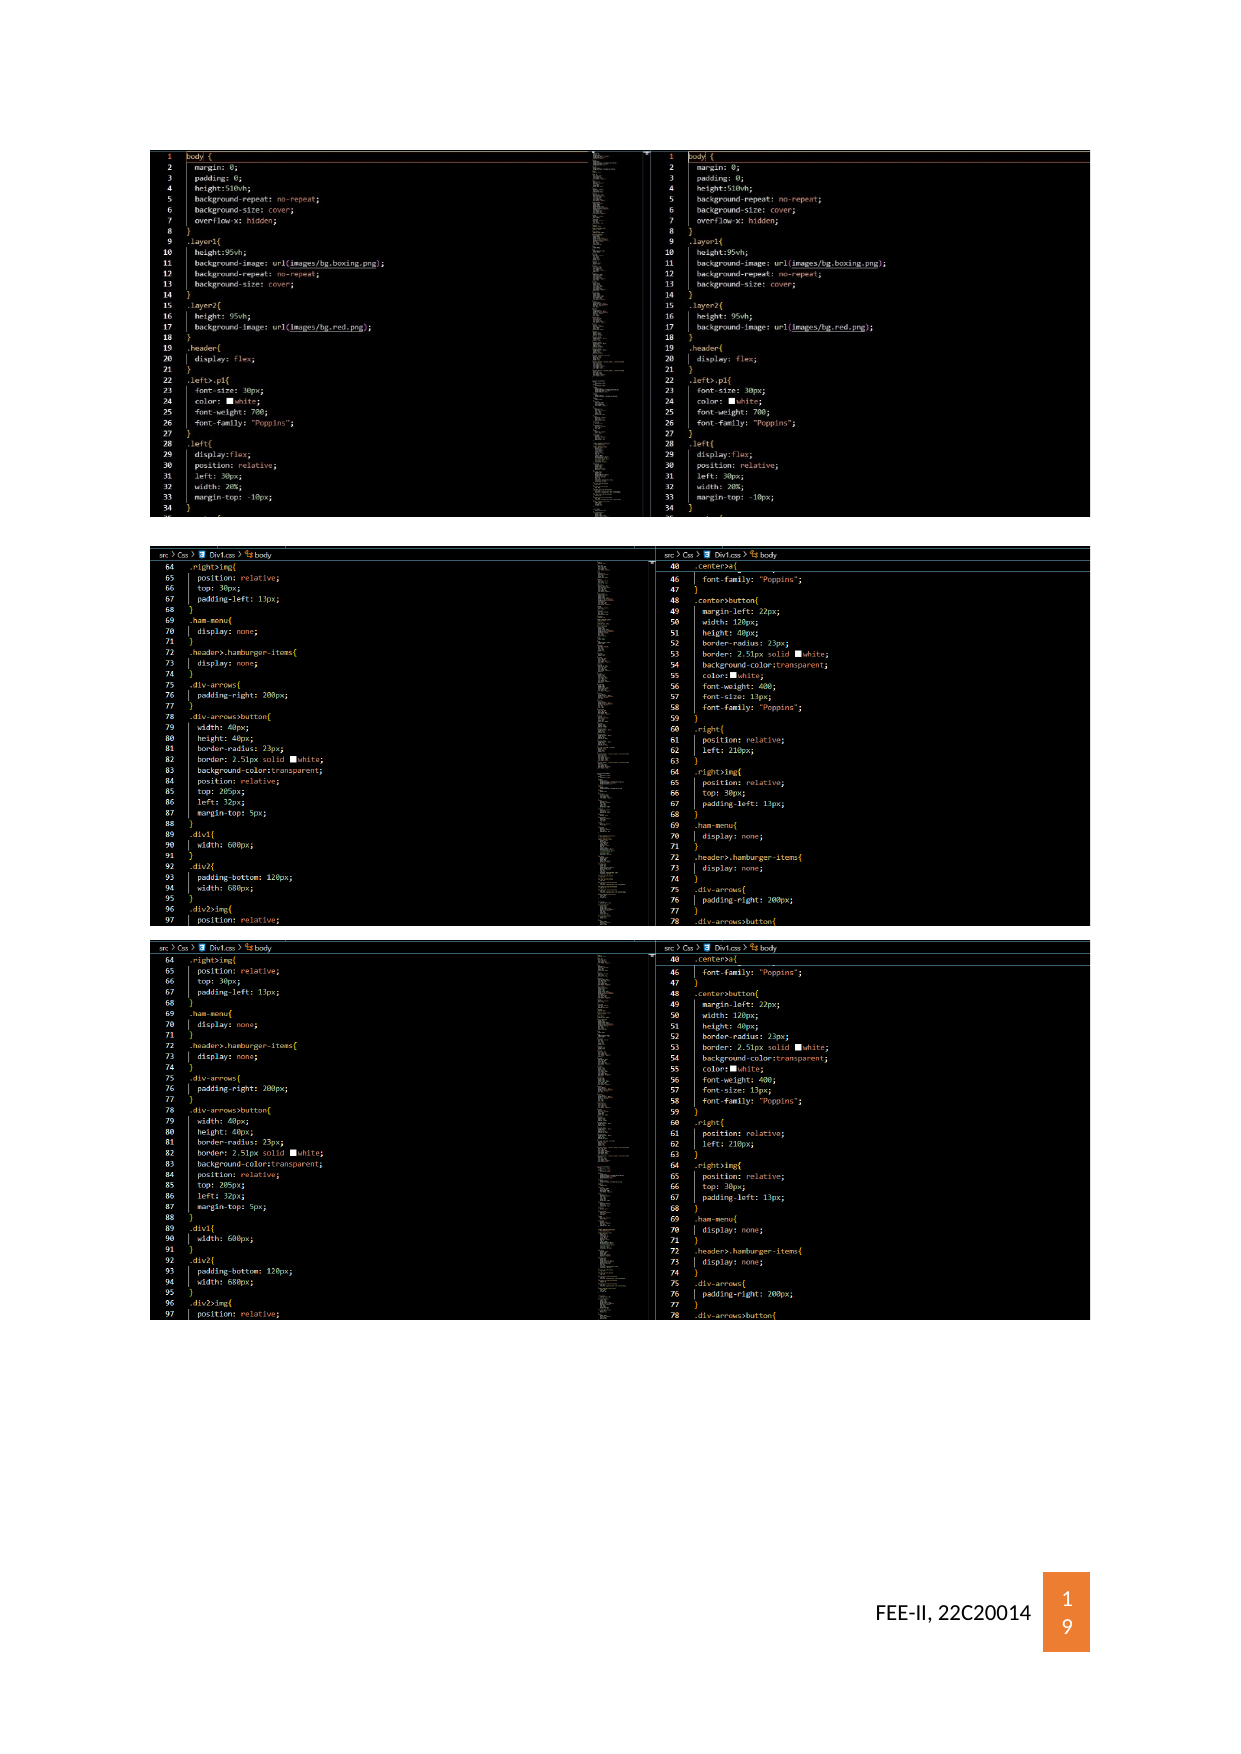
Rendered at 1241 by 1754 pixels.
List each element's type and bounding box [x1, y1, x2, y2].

picture [150, 546, 1091, 926]
picture [150, 150, 1091, 517]
picture [150, 940, 1091, 1320]
